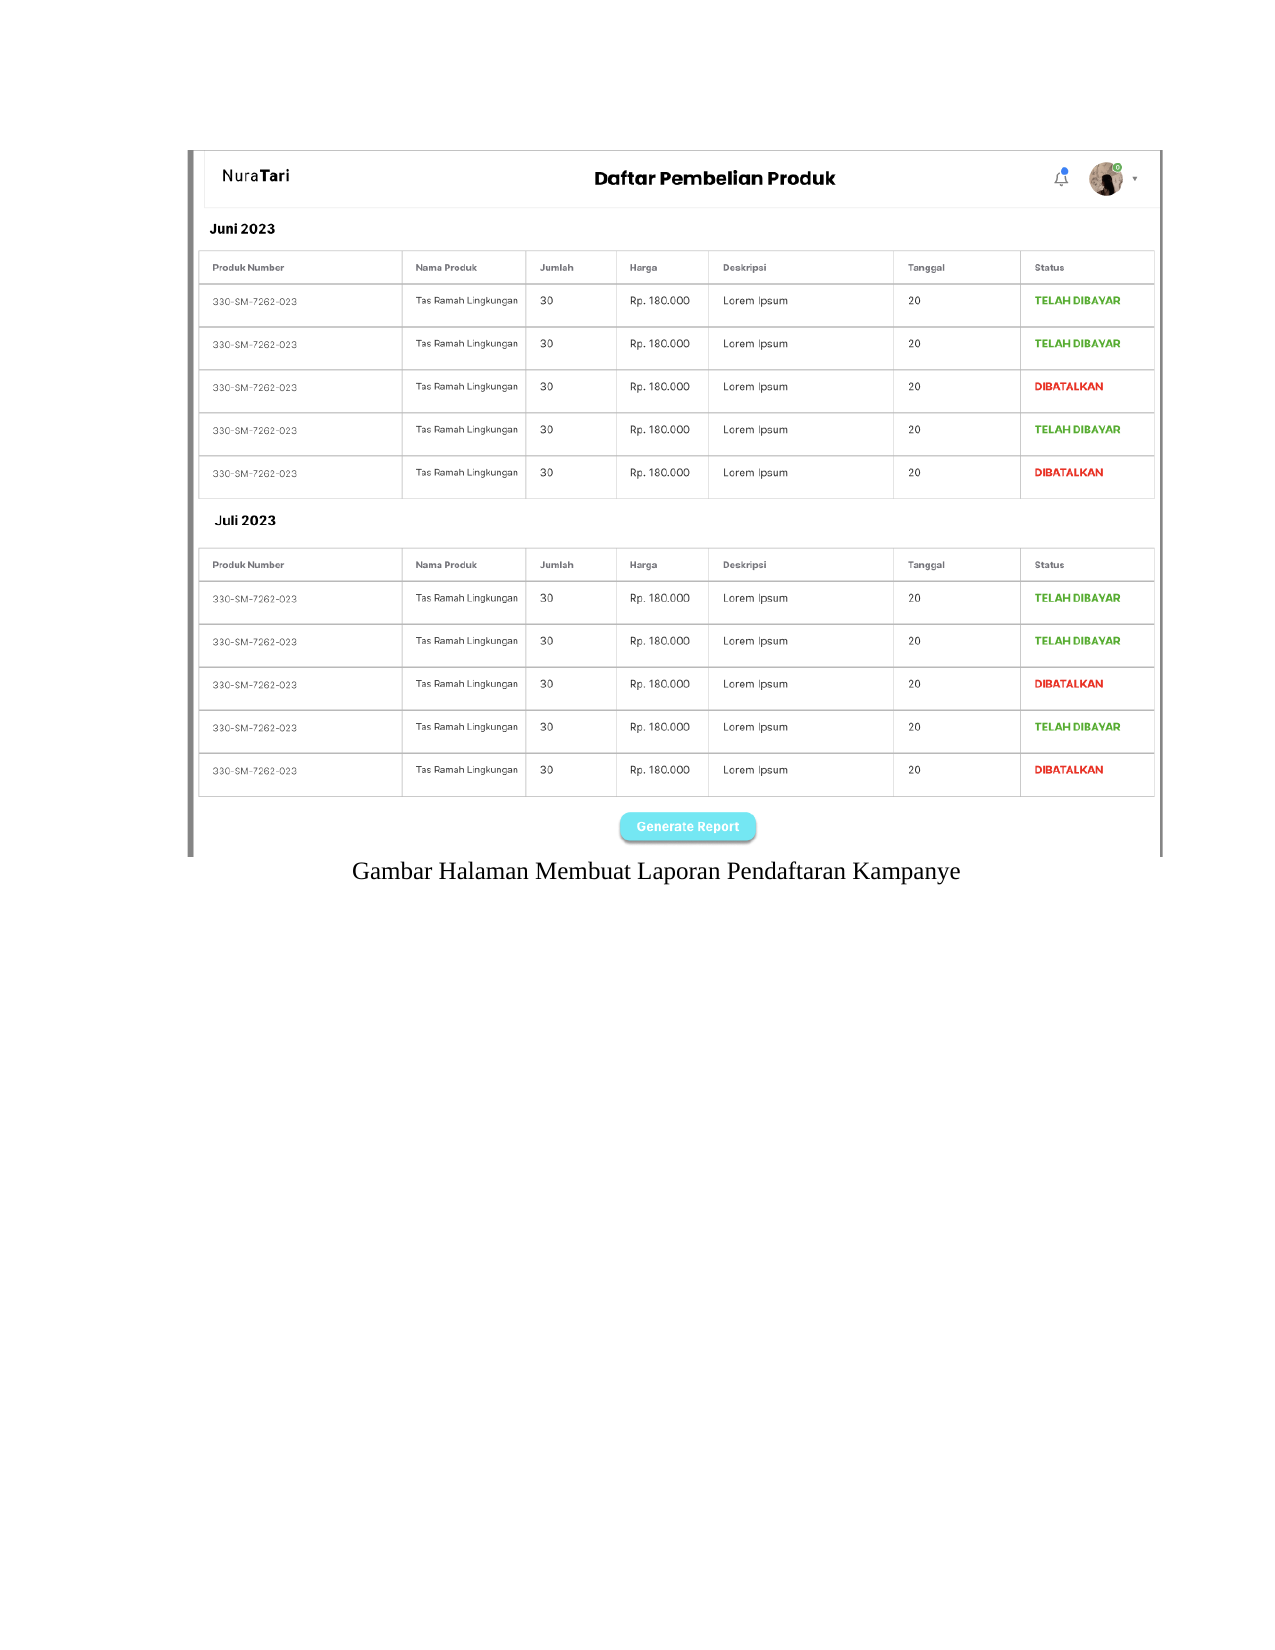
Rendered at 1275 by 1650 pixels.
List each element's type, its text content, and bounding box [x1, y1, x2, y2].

text Gambar Halaman Membuat Laporan Pendaftaran Kampanye [187, 857, 1125, 885]
picture [187, 150, 1163, 857]
